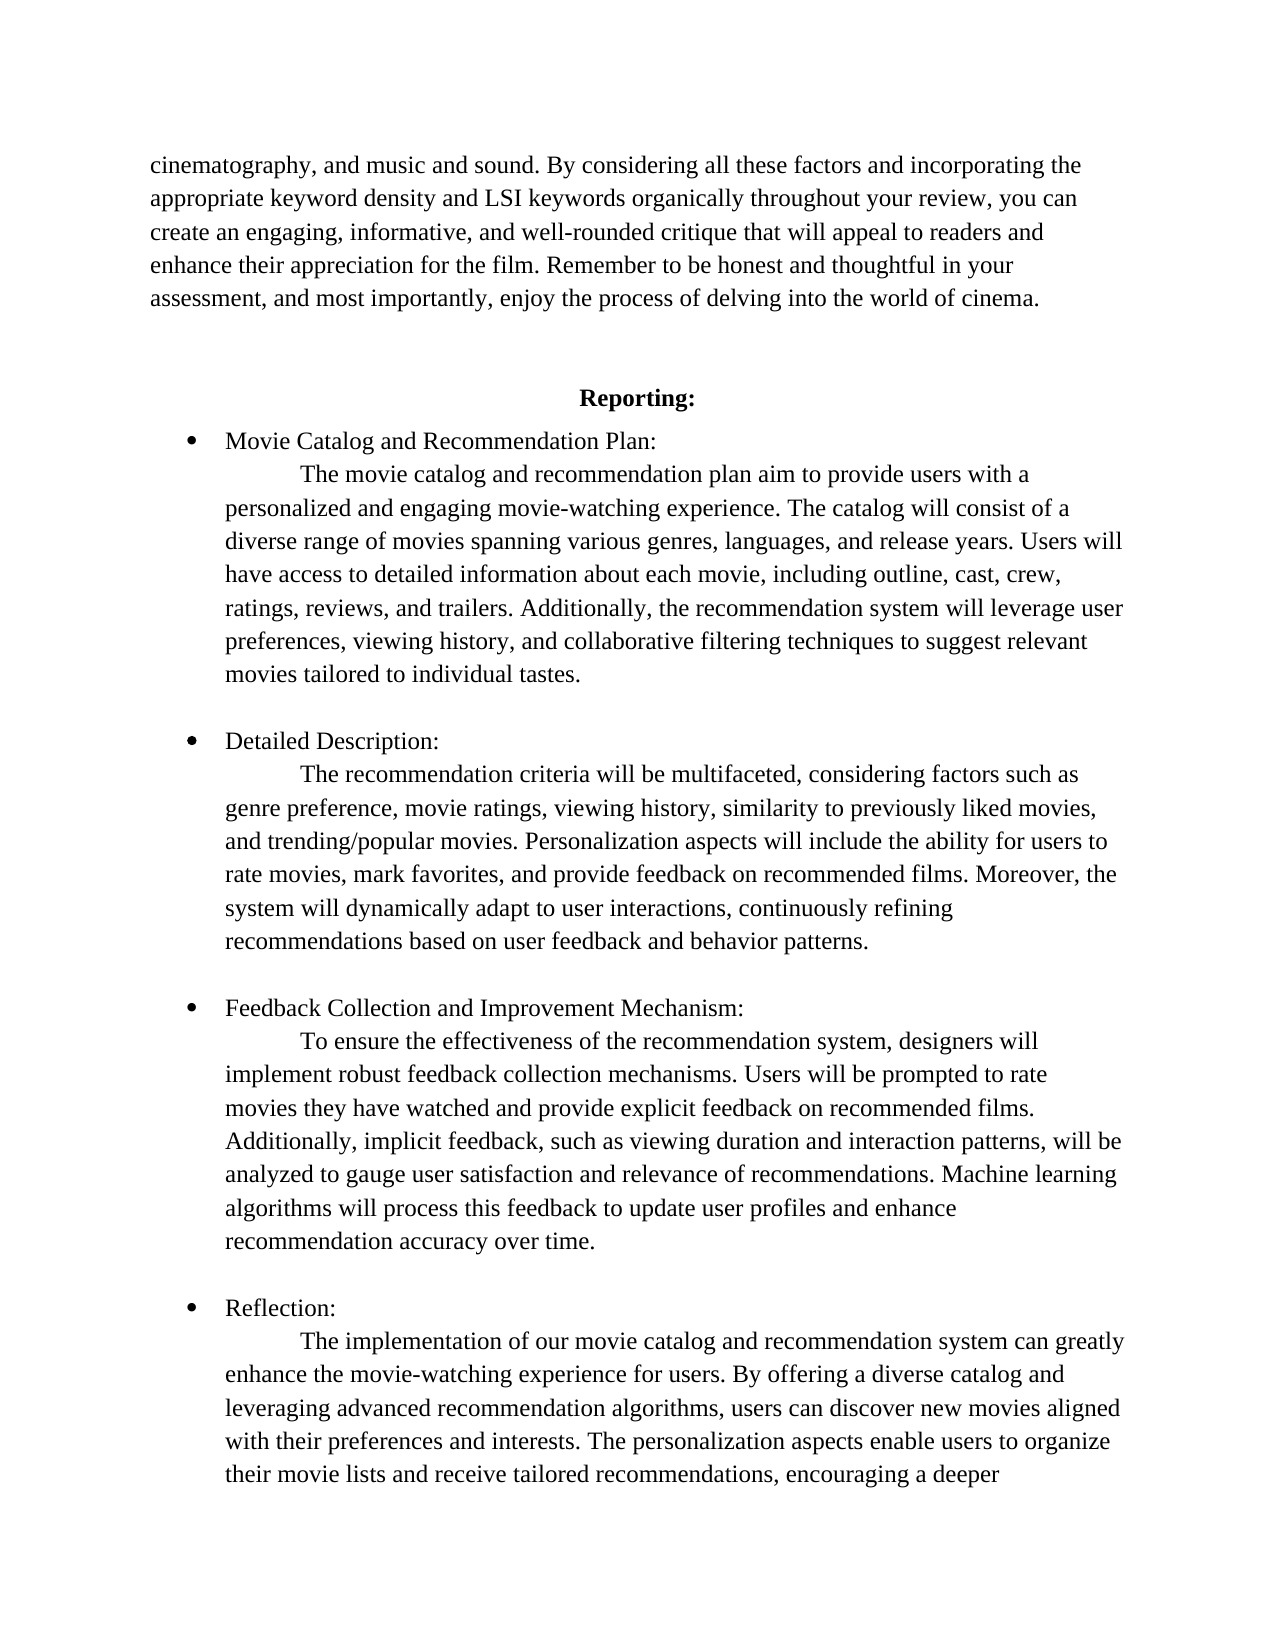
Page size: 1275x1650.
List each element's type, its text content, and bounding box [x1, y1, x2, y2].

text To ensure the effectiveness of the recommendation system, designers will implement robust feedback collection mechanisms. Users will be prompted to rate movies they have watched and provide explicit feedback on recommended films. Additionally, implicit feedback, such as viewing duration and interaction patterns, will be analyzed to gauge user satisfaction and relevance of recommendations. Machine learning algorithms will process this feedback to update user profiles and enhance recommendation accuracy over time. [225, 1026, 1125, 1255]
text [225, 1326, 1125, 1488]
text Reporting: [150, 383, 1125, 412]
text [150, 150, 1125, 312]
text The movie catalog and recommendation plan aim to provide users with a personalized and engaging movie-watching experience. The catalog will consist of a diverse range of movies spanning various genres, languages, and release years. Users will have access to detailed information about each movie, including outline, cast, crew, ratings, reviews, and trailers. Additionally, the recommendation system will leverage user preferences, viewing history, and collaborative filtering techniques to suggest relevant movies tailored to individual tastes. [225, 459, 1125, 688]
text The recommendation criteria will be multifaceted, considering factors such as genre preference, movie ratings, viewing history, similarity to previously liked movies, and trending/popular movies. Personalization aspects will include the ability for users to rate movies, mark favorites, and provide feedback on recommended films. Moreover, the system will dynamically adapt to user interactions, continuously refining recommendations based on user feedback and behavior patterns. [225, 759, 1125, 955]
list Reflection: [187, 1293, 1125, 1321]
list Movie Catalog and Recommendation Plan: [187, 426, 1125, 455]
list Detailed Description: [187, 726, 1125, 755]
list Feedback Collection and Improvement Mechanism: [187, 993, 1125, 1021]
